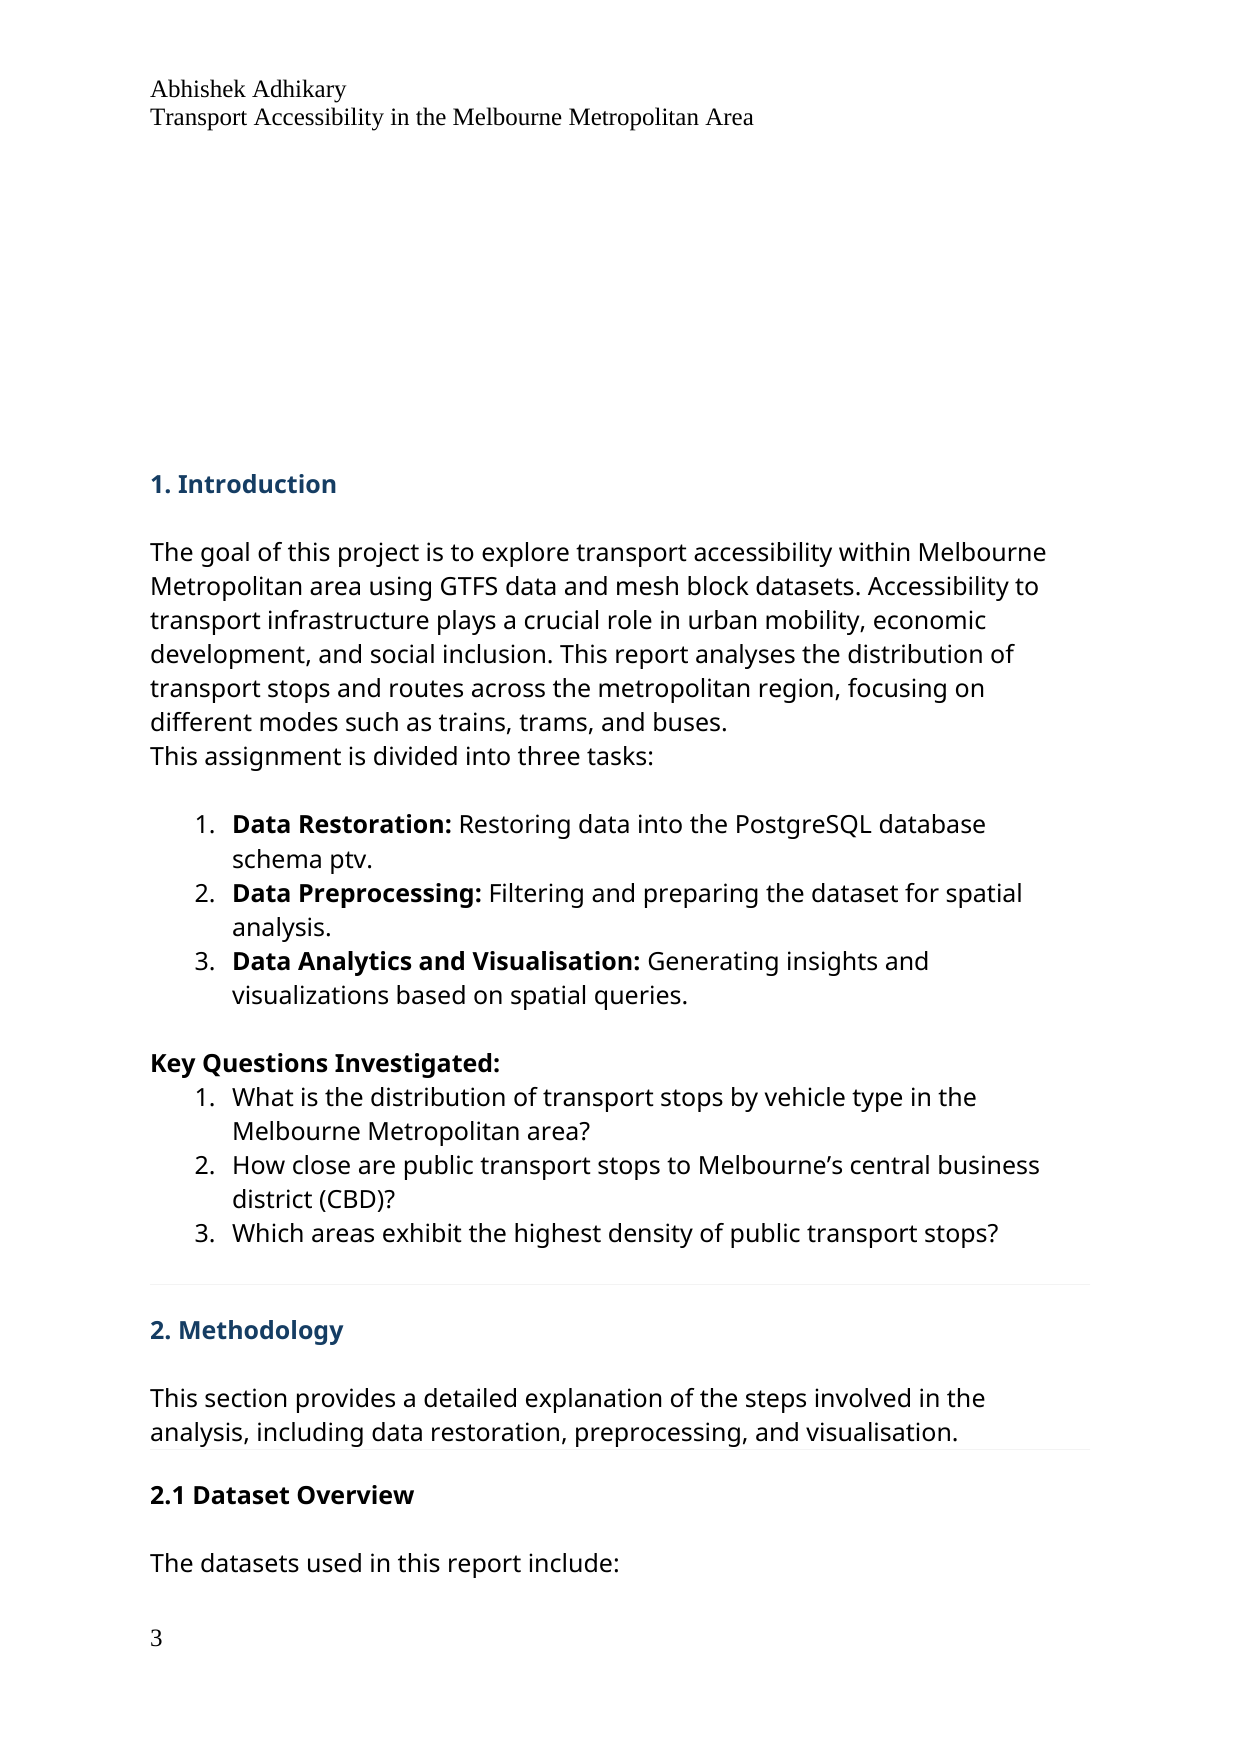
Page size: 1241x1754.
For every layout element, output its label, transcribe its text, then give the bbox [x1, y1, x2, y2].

list How close are public transport stops to Melbourne’s central business district (CBD)? [194, 1148, 1090, 1216]
text 2. Methodology [150, 1313, 1090, 1347]
text 1. Introduction [150, 467, 1090, 501]
text 2.1 Dataset Overview [150, 1478, 1090, 1512]
list Data Restoration: Restoring data into the PostgreSQL database schema ptv. [194, 807, 1090, 875]
list Which areas exhibit the highest density of public transport stops? [194, 1216, 1090, 1250]
text This section provides a detailed explanation of the steps involved in the analysis, including data restoration, preprocessing, and visualisation. [150, 1381, 1090, 1449]
text The goal of this project is to explore transport accessibility within Melbourne Metropolitan area using GTFS data and mesh block datasets. Accessibility to transport infrastructure plays a crucial role in urban mobility, economic development, and social inclusion. This report analyses the distribution of transport stops and routes across the metropolitan region, focusing on different modes such as trains, trams, and buses. [150, 535, 1090, 739]
text The datasets used in this report include: [150, 1546, 1090, 1580]
list What is the distribution of transport stops by vehicle type in the Melbourne Metropolitan area? [194, 1080, 1090, 1148]
text This assignment is divided into three tasks: [150, 739, 1090, 773]
list Data Analytics and Visualisation: Generating insights and visualizations based on spatial queries. [194, 943, 1090, 1012]
text Key Questions Investigated: [150, 1046, 1090, 1080]
list Data Preprocessing: Filtering and preparing the dataset for spatial analysis. [194, 875, 1090, 943]
